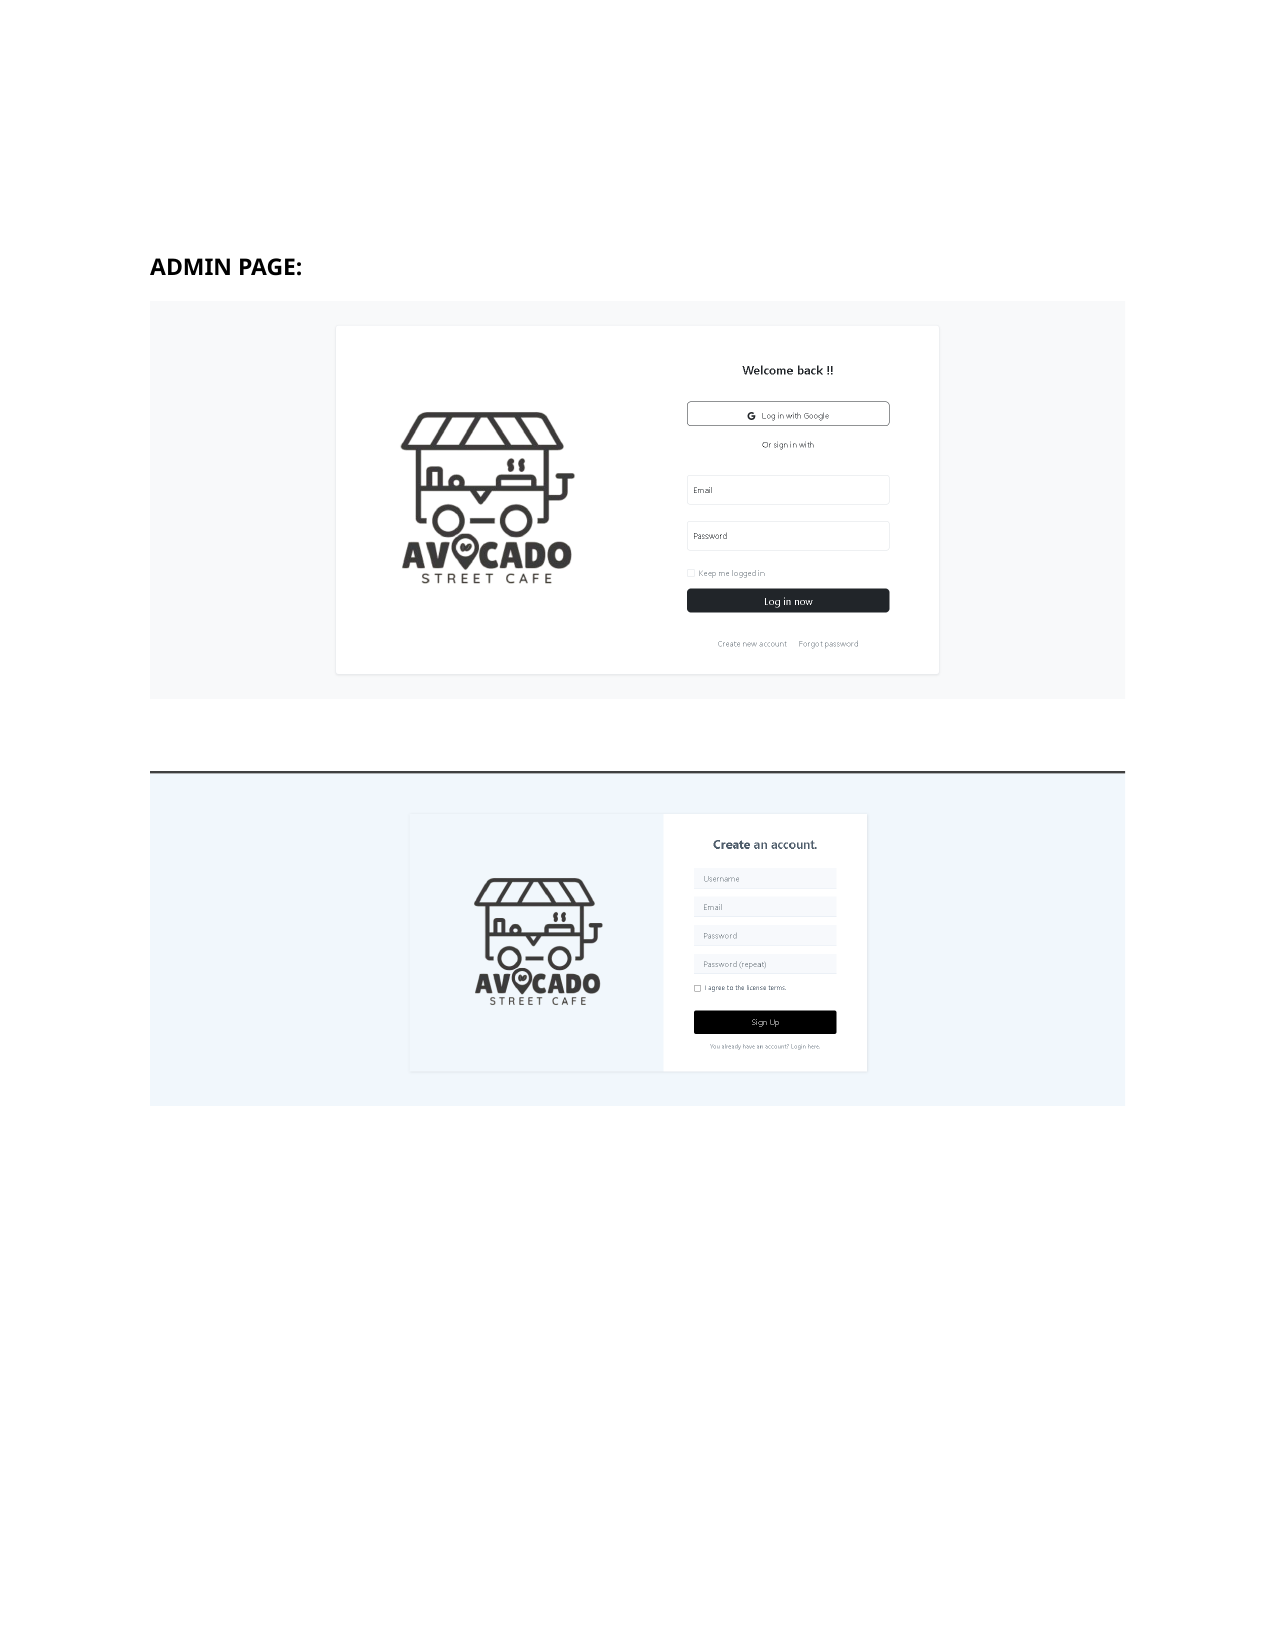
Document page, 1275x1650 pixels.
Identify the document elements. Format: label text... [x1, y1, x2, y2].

text ADMIN PAGE: [150, 251, 1125, 282]
picture [150, 771, 1125, 1106]
picture [150, 301, 1125, 770]
